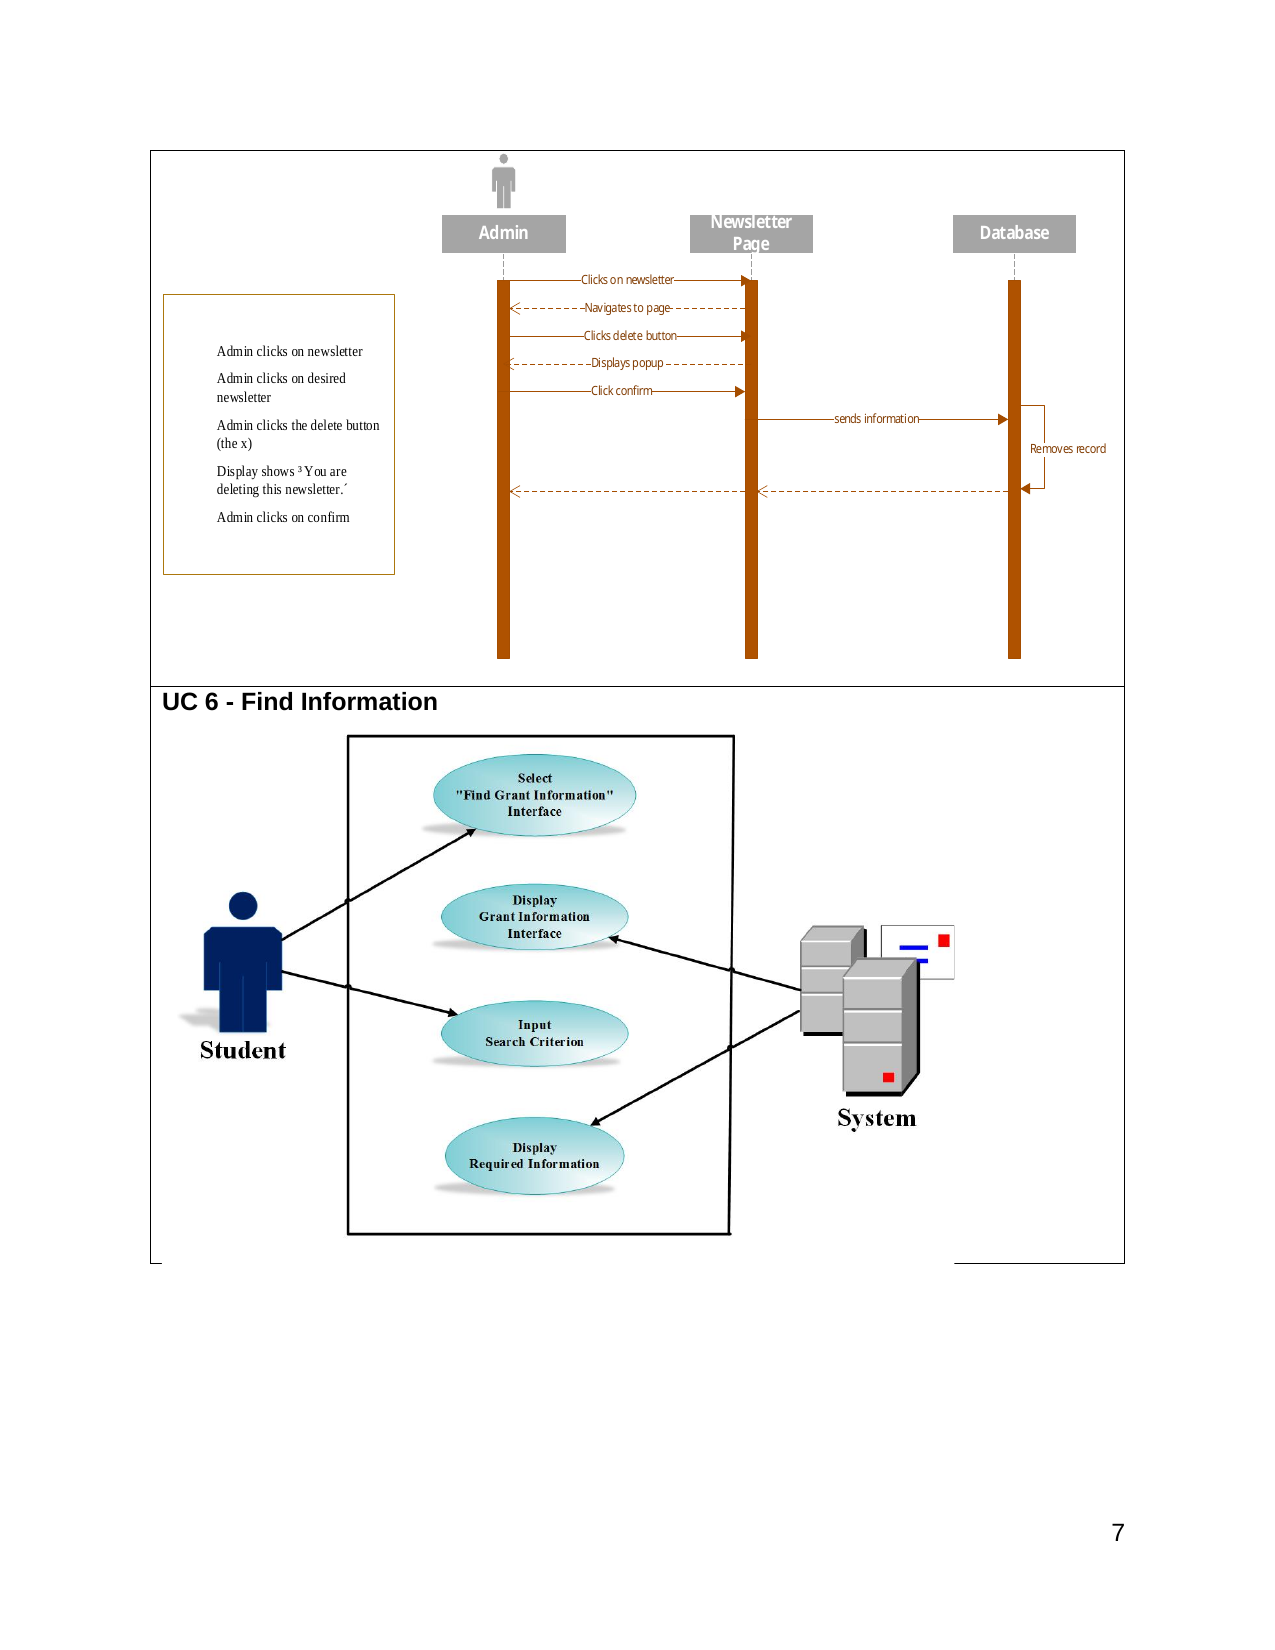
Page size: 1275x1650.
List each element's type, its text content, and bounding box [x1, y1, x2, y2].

table_cell UC 4, 5 – Edit the Newsletter, Delete the Newsletter [151, 151, 1124, 686]
picture [161, 715, 955, 1264]
table_cell UC 6 - Find Information [151, 687, 1124, 1263]
